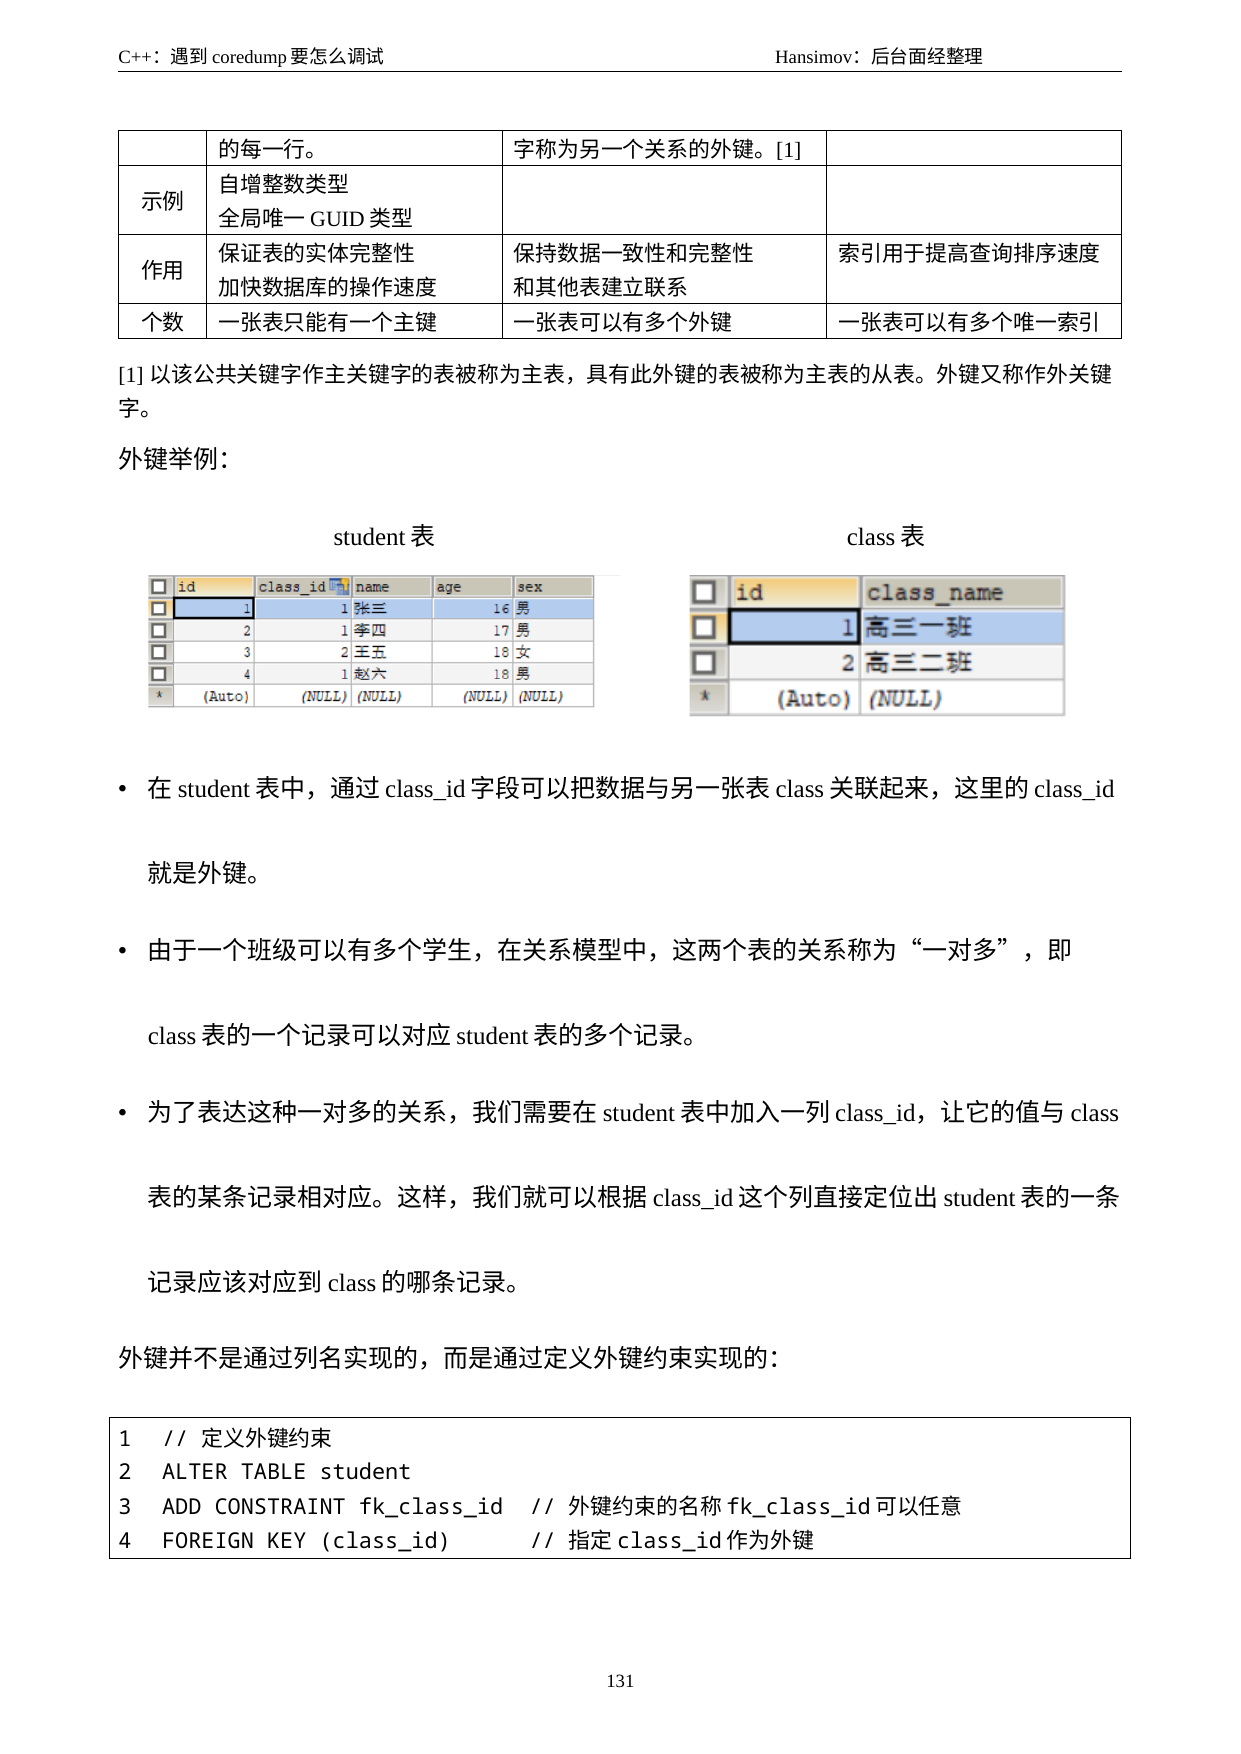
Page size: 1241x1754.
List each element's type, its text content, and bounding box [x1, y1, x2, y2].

text FOREIGN KEY (class_id) // 指定class_id作为外键 [110, 1519, 1130, 1558]
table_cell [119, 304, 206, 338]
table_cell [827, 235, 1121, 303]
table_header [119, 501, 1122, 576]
text 外键举例： [118, 424, 1122, 492]
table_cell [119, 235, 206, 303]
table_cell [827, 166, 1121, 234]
text ALTER TABLE student [118, 1454, 1122, 1488]
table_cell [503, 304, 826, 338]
text 为了表达这种一对多的关系，我们需要在student表中加入一列class_id，让它的值与class表的某条记录相对应。这样，我们就可以根据class_id这个列直接定位出student表的一条记录应该对应到class的哪条记录。 [118, 1076, 1122, 1314]
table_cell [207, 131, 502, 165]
picture [689, 575, 1083, 740]
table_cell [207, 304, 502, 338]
picture [148, 575, 621, 713]
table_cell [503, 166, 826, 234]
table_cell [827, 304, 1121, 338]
text [1] 以该公共关键字作主关键字的表被称为主表，具有此外键的表被称为主表的从表。外键又称作外关键字。 [118, 356, 1122, 424]
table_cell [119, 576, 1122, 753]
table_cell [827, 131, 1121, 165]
text ADD CONSTRAINT fk_class_id // 外键约束的名称fk_class_id可以任意 [118, 1488, 1122, 1519]
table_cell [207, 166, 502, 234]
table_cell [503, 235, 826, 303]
text 外键并不是通过列名实现的，而是通过定义外键约束实现的： [118, 1323, 1122, 1391]
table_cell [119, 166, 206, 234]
text 在student表中，通过class_id字段可以把数据与另一张表class关联起来，这里的class_id就是外键。 [118, 753, 1122, 905]
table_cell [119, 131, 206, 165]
list // 定义外键约束 [110, 1418, 1130, 1454]
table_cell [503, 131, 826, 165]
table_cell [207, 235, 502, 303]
text 由于一个班级可以有多个学生，在关系模型中，这两个表的关系称为“一对多”，即class表的一个记录可以对应student表的多个记录。 [118, 914, 1122, 1067]
